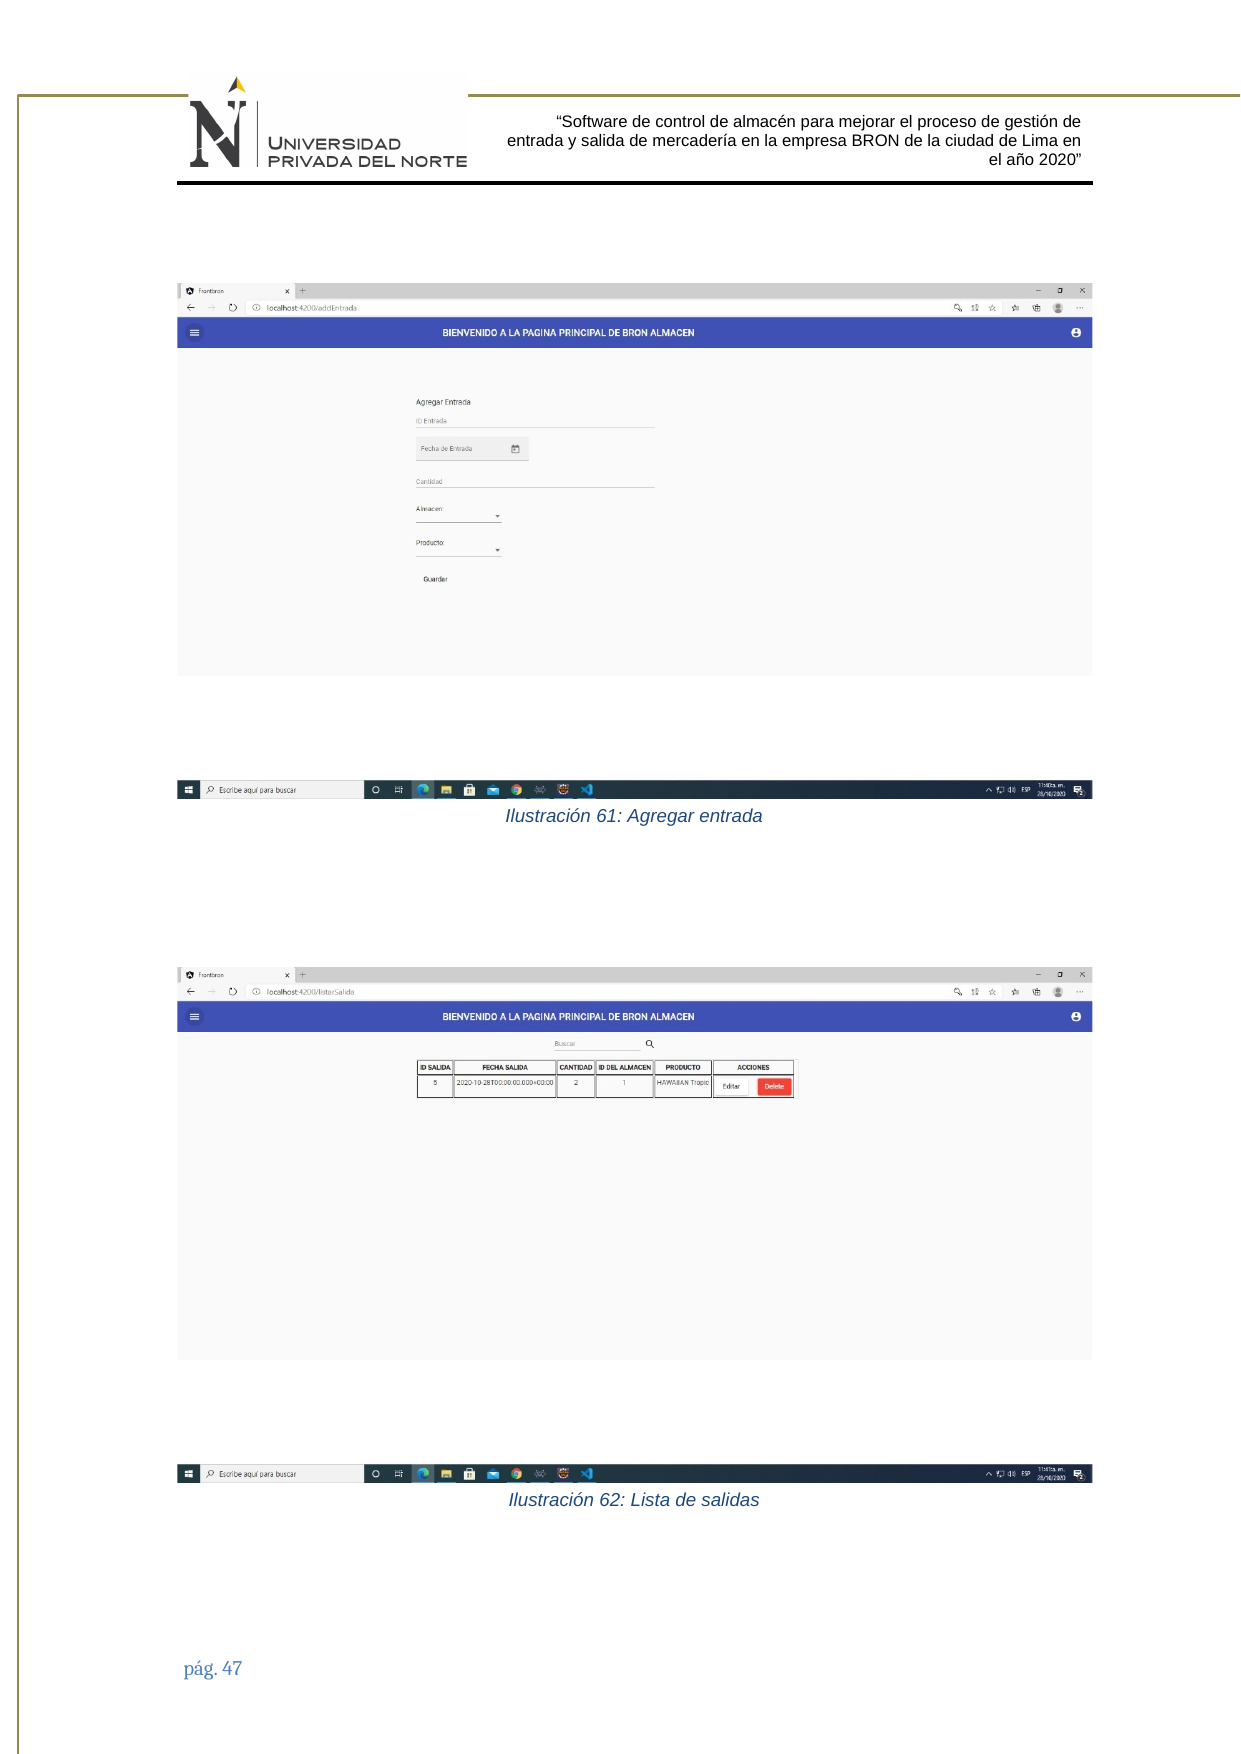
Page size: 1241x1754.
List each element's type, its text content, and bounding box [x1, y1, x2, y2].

picture [177, 283, 1093, 799]
picture [188, 73, 469, 169]
picture [177, 967, 1093, 1483]
